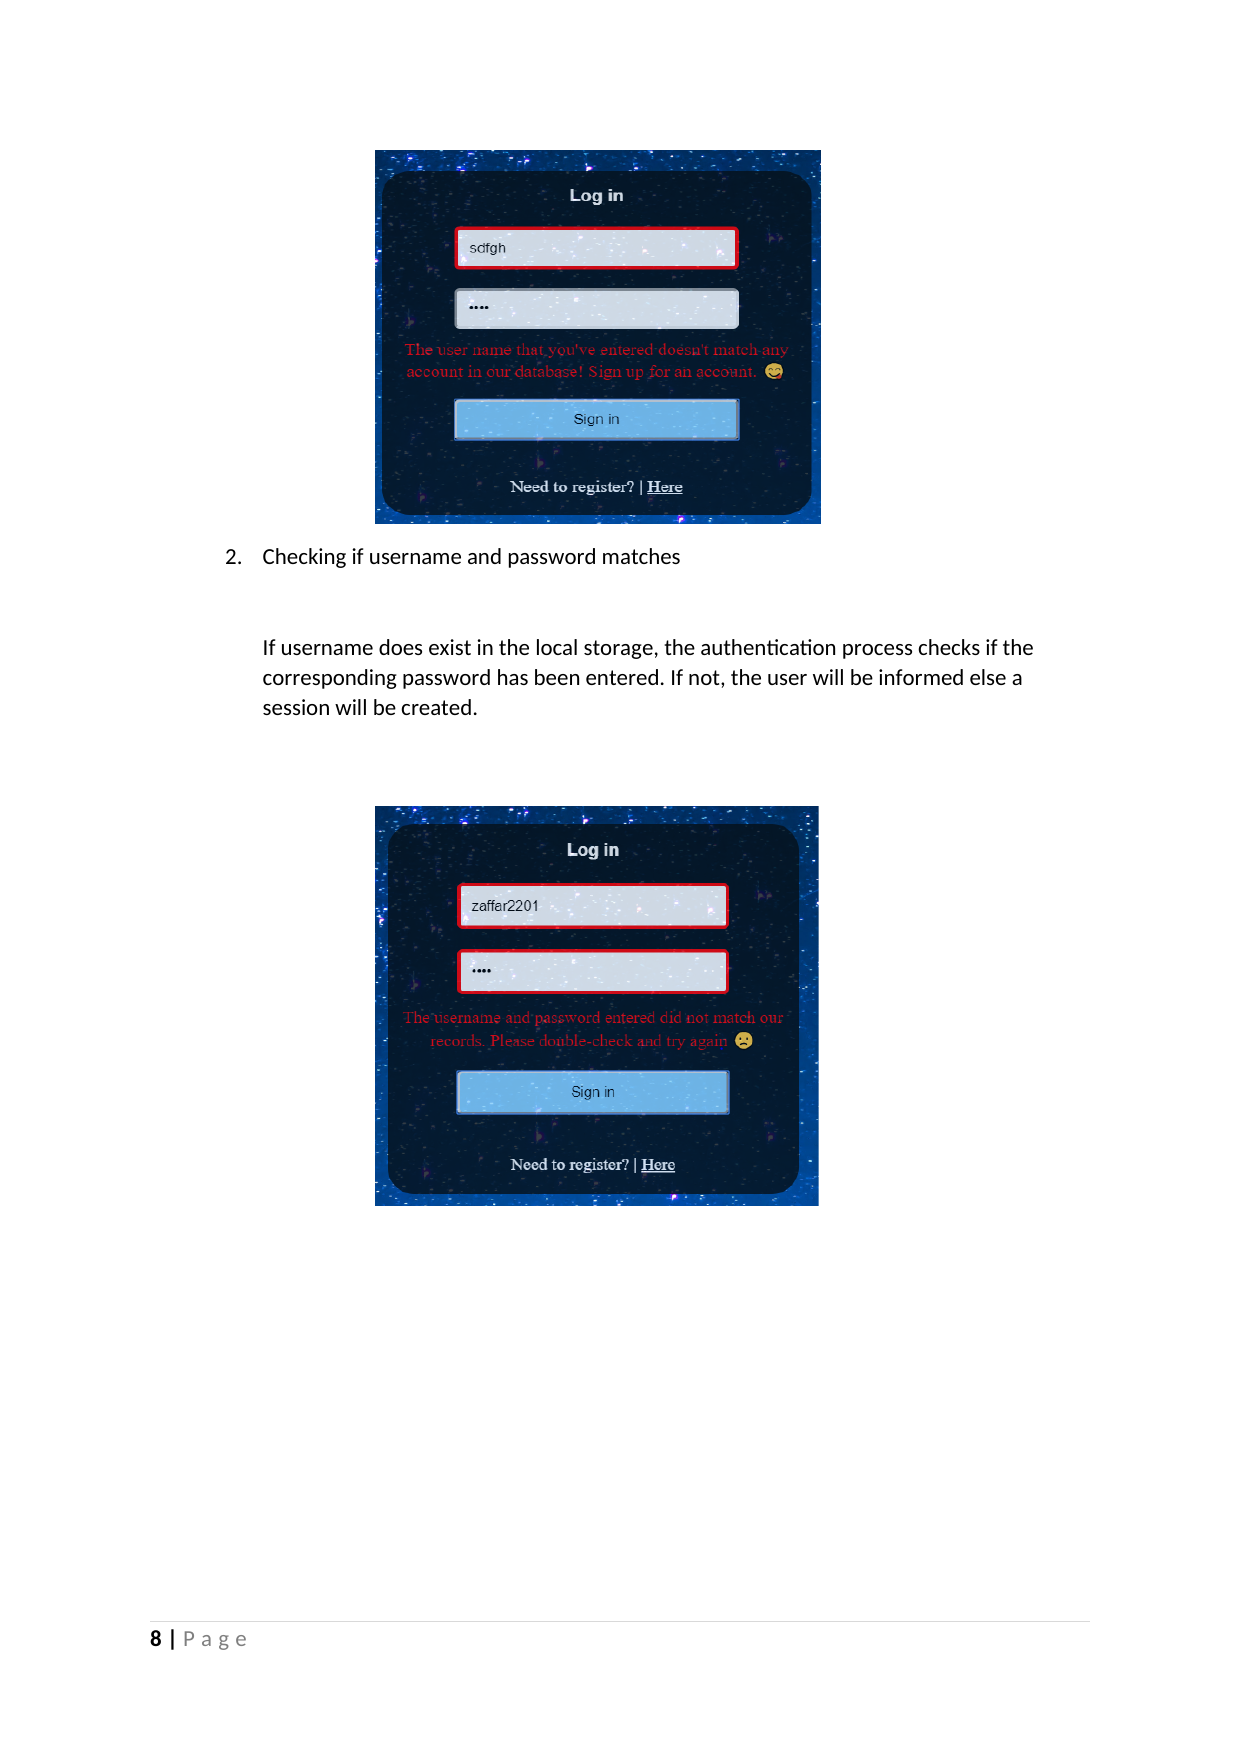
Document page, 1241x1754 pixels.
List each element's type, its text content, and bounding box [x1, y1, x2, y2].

list If username does exist in the local storage, the authentication process checks if the corresponding password has been entered. If not, the user will be informed else a session will be created. [262, 633, 1090, 721]
picture [375, 150, 821, 524]
picture [375, 806, 819, 1206]
list Checking if username and password matches [225, 542, 1090, 570]
